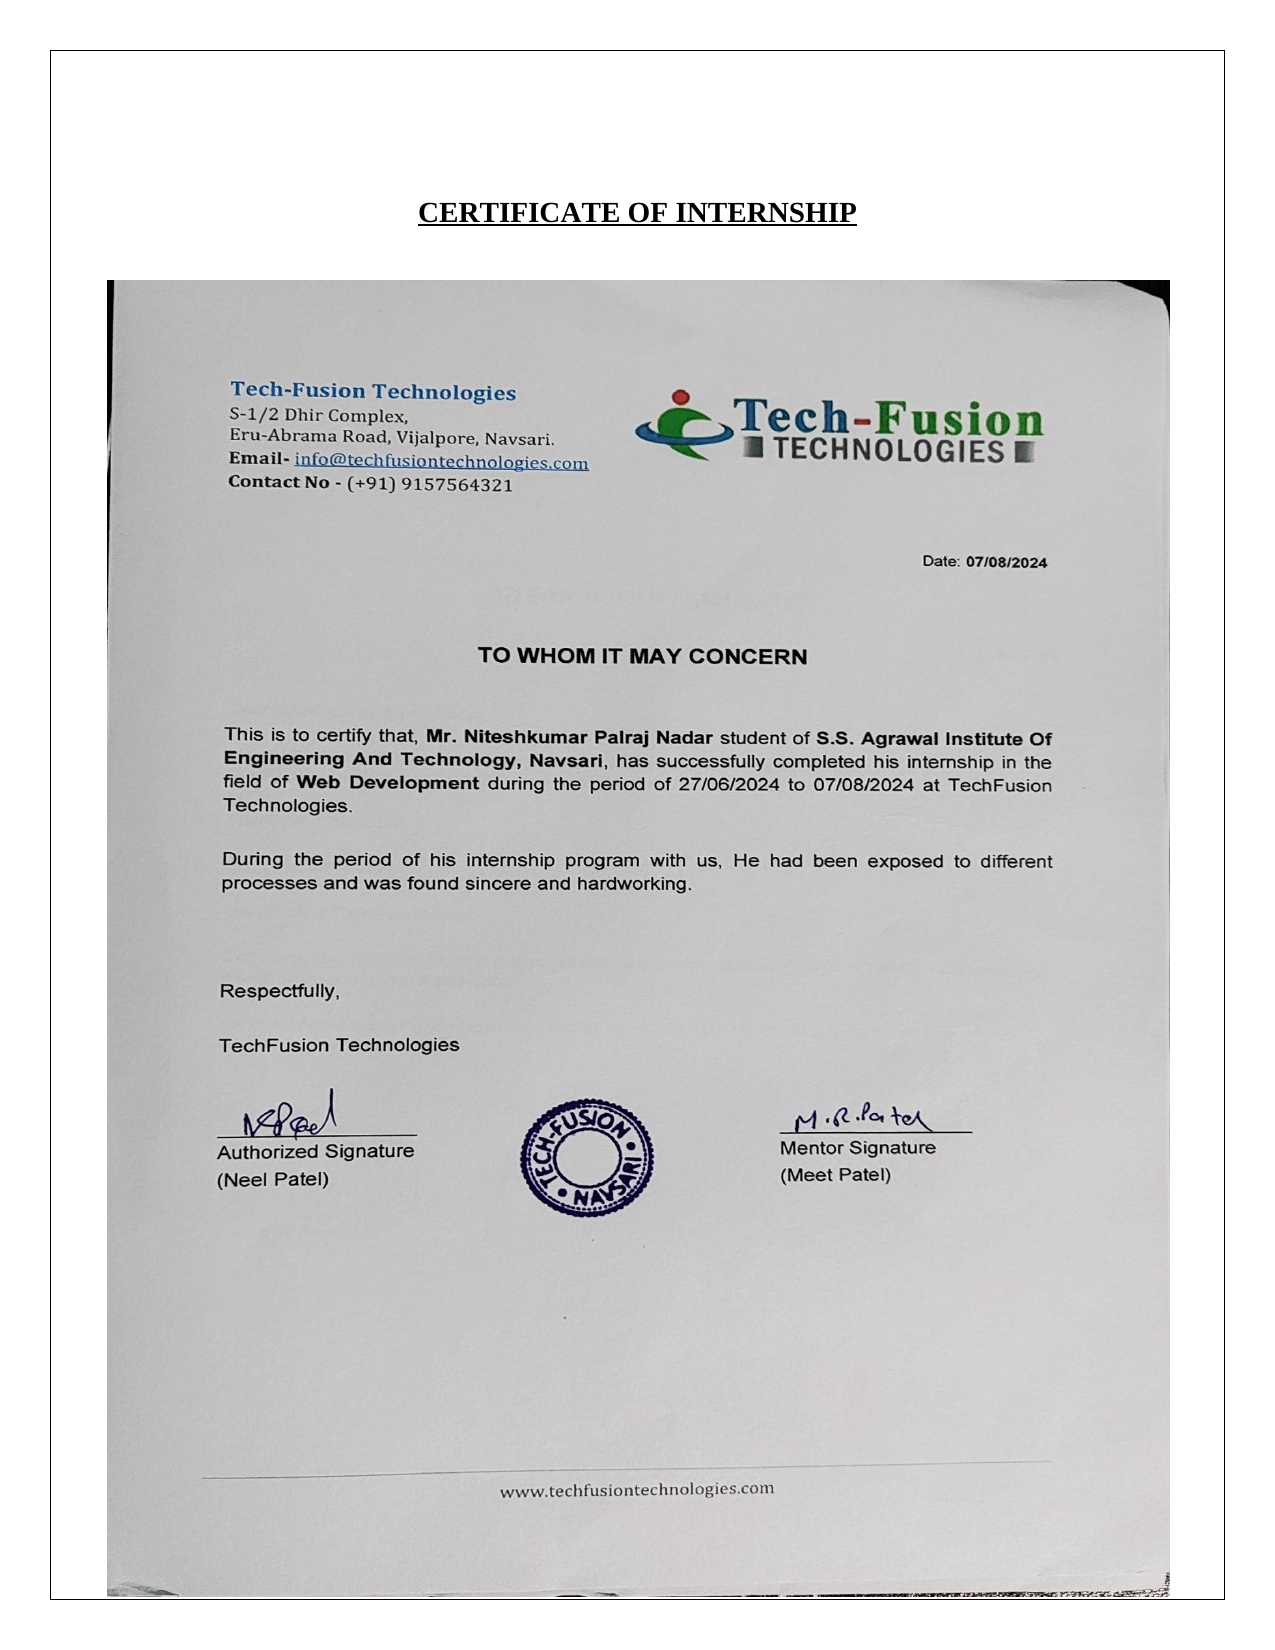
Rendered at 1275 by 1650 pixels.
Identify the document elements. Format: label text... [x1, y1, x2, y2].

subtitle CERTIFICATE OF INTERNSHIP [75, 195, 1200, 229]
picture [107, 280, 1170, 1597]
